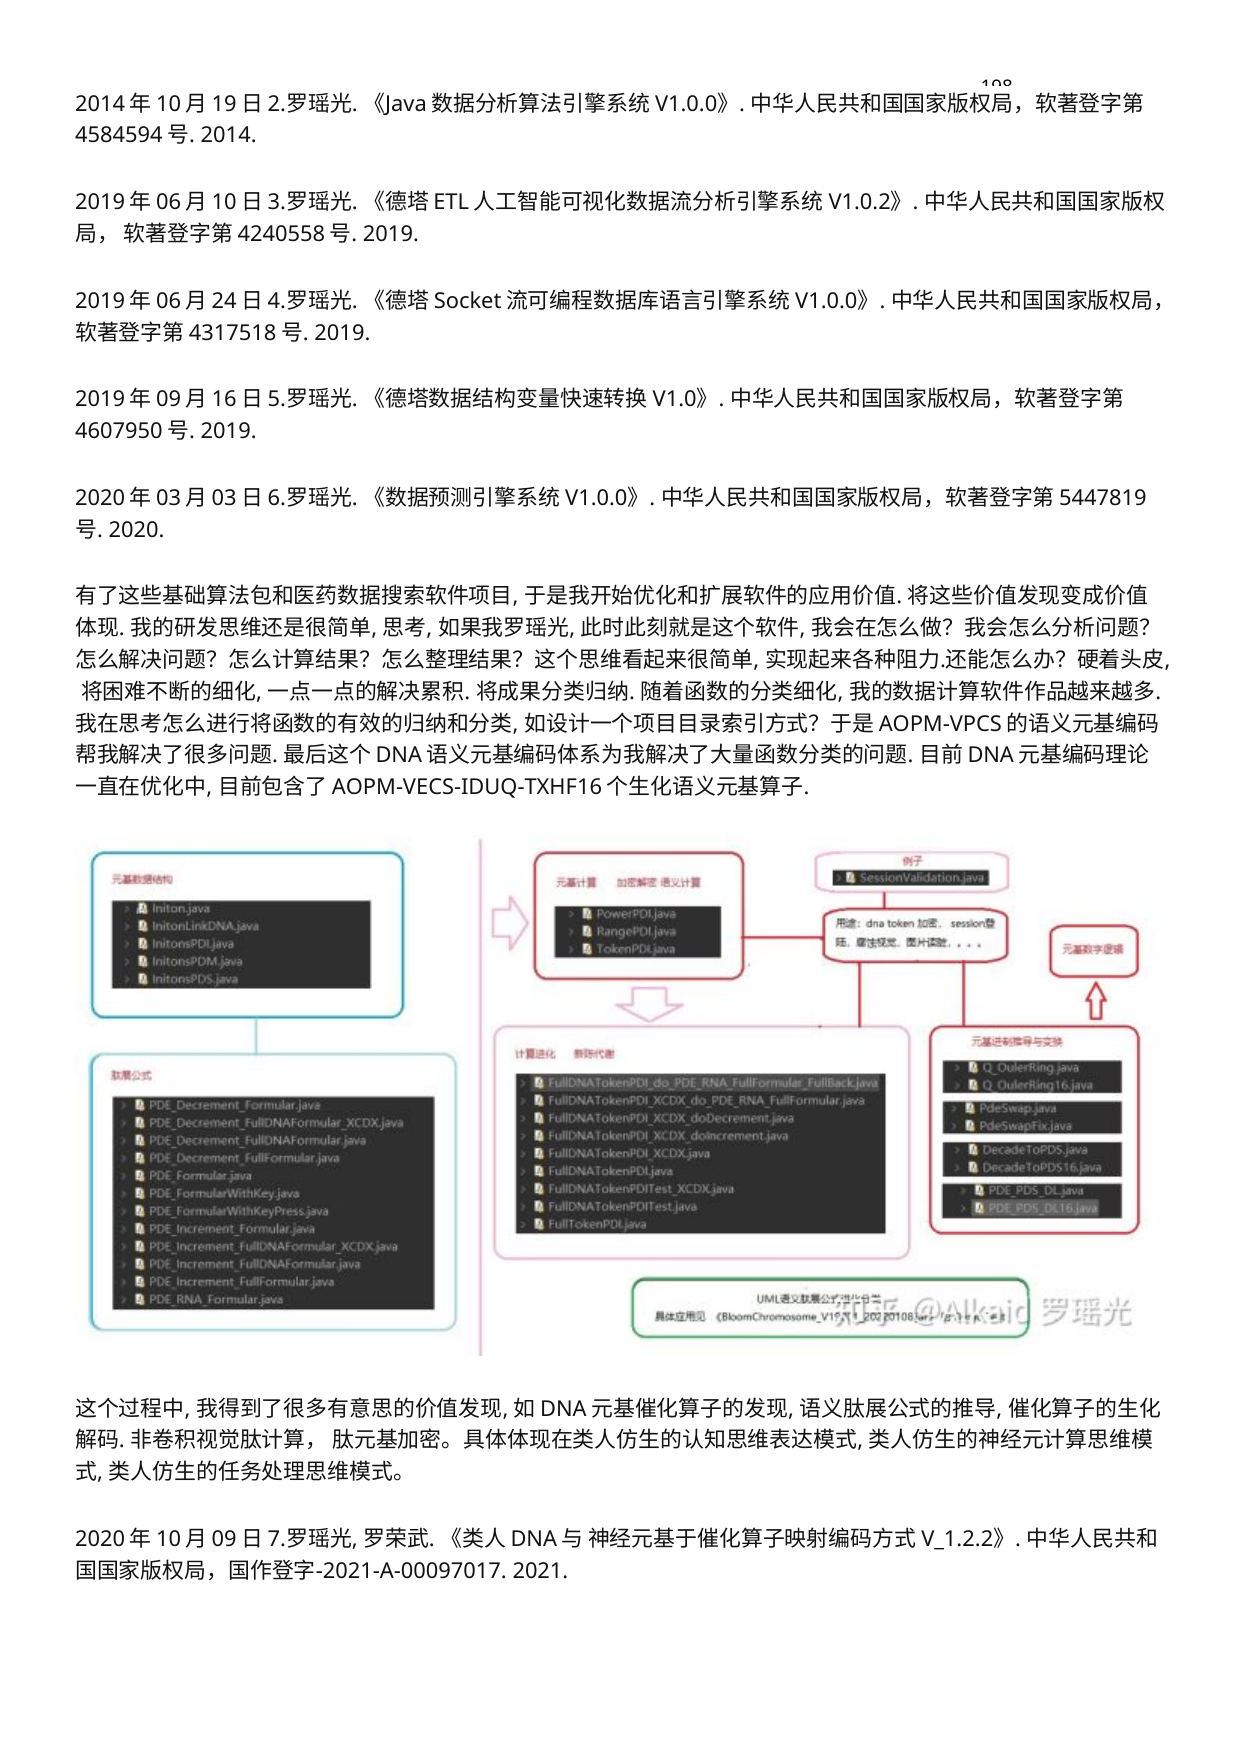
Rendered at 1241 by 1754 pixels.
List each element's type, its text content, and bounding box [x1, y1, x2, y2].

text 2020年03月03日 6.罗瑶光. 《数据预测引擎系统 V1.0.0》. 中华人民共和国国家版权局，软著登字第5447819号. 2020. [75, 480, 1165, 543]
text 这个过程中, 我得到了很多有意思的价值发现, 如DNA元基催化算子的发现, 语义肽展公式的推导, 催化算子的生化解码. 非卷积视觉肽计算， 肽元基加密。具体体现在类人仿生的认知思维表达模式, 类人仿生的神经元计算思维模式, 类人仿生的任务处理思维模式。 [75, 1391, 1165, 1486]
text 有了这些基础算法包和医药数据搜索软件项目, 于是我开始优化和扩展软件的应用价值. 将这些价值发现变成价值体现. 我的研发思维还是很简单, 思考, 如果我罗瑶光, 此时此刻就是这个软件, 我会在怎么做？我会怎么分析问题？怎么解决问题？怎么计算结果？怎么整理结果？这个思维看起来很简单, 实现起来各种阻力.还能怎么办？硬着头皮, 将困难不断的细化, 一点一点的解决累积. 将成果分类归纳. 随着函数的分类细化, 我的数据计算软件作品越来越多. 我在思考怎么进行将函数的有效的归纳和分类, 如设计一个项目目录索引方式？于是AOPM-VPCS的语义元基编码帮我解决了很多问题. 最后这个DNA语义元基编码体系为我解决了大量函数分类的问题. 目前DNA元基编码理论一直在优化中, 目前包含了AOPM-VECS-IDUQ-TXHF16个生化语义元基算子. [75, 578, 1165, 801]
text 2019年06月10日 3.罗瑶光. 《德塔ETL人工智能可视化数据流分析引擎系统 V1.0.2》. 中华人民共和国国家版权局， 软著登字第4240558号. 2019. [75, 184, 1165, 248]
text 2019年06月24日 4.罗瑶光. 《德塔 Socket流可编程数据库语言引擎系统 V1.0.0》. 中华人民共和国国家版权局，软著登字第4317518号. 2019. [75, 283, 1165, 346]
text 2019年09月16日 5.罗瑶光. 《德塔数据结构变量快速转换 V1.0》. 中华人民共和国国家版权局，软著登字第4607950号. 2019. [75, 381, 1165, 445]
picture [75, 835, 1160, 1356]
text 2014年10月19日 2.罗瑶光. 《Java数据分析算法引擎系统 V1.0.0》. 中华人民共和国国家版权局，软著登字第4584594号. 2014. [75, 86, 1165, 149]
text 2020年10月09日 7.罗瑶光, 罗荣武. 《类人DNA与 神经元基于催化算子映射编码方式 V_1.2.2》. 中华人民共和国国家版权局，国作登字-2021-A-00097017. 2021. [75, 1521, 1165, 1584]
